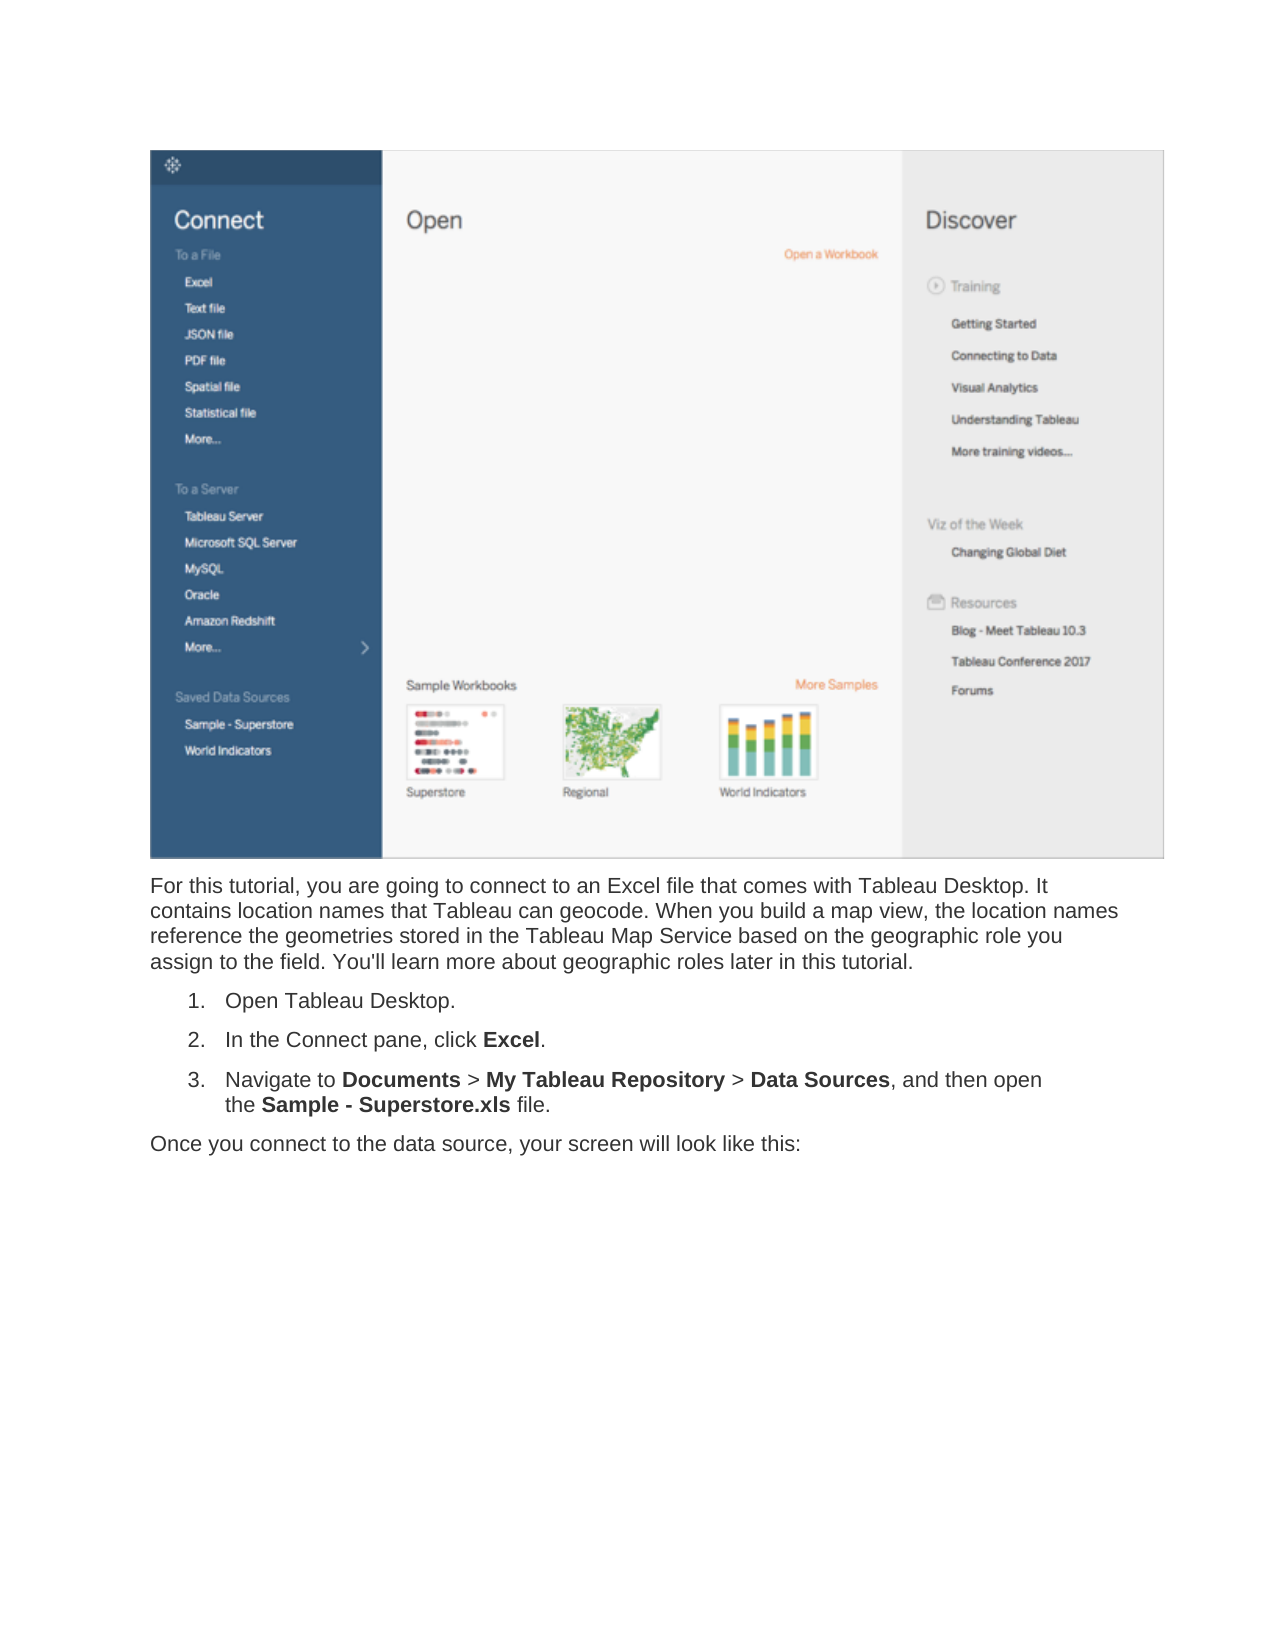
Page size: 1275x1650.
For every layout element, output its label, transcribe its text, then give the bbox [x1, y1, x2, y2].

text Once you connect to the data source, your screen will look like this: [150, 1131, 1125, 1156]
text For this tutorial, you are going to connect to an Excel file that comes with Tableau Desktop. It contains location names that Tableau can geocode. When you build a map view, the location names reference the geometries stored in the Tableau Map Service based on the geographic role you assign to the field. You'll learn more about geographic roles later in this tutorial. [150, 873, 1125, 974]
picture [150, 150, 1165, 859]
list Open Tableau Desktop. [187, 988, 1125, 1013]
list Navigate to Documents > My Tableau Repository > Data Sources, and then open the Sample - Superstore.xls file. [187, 1066, 1125, 1117]
list In the Connect pane, click Excel. [187, 1027, 1125, 1052]
